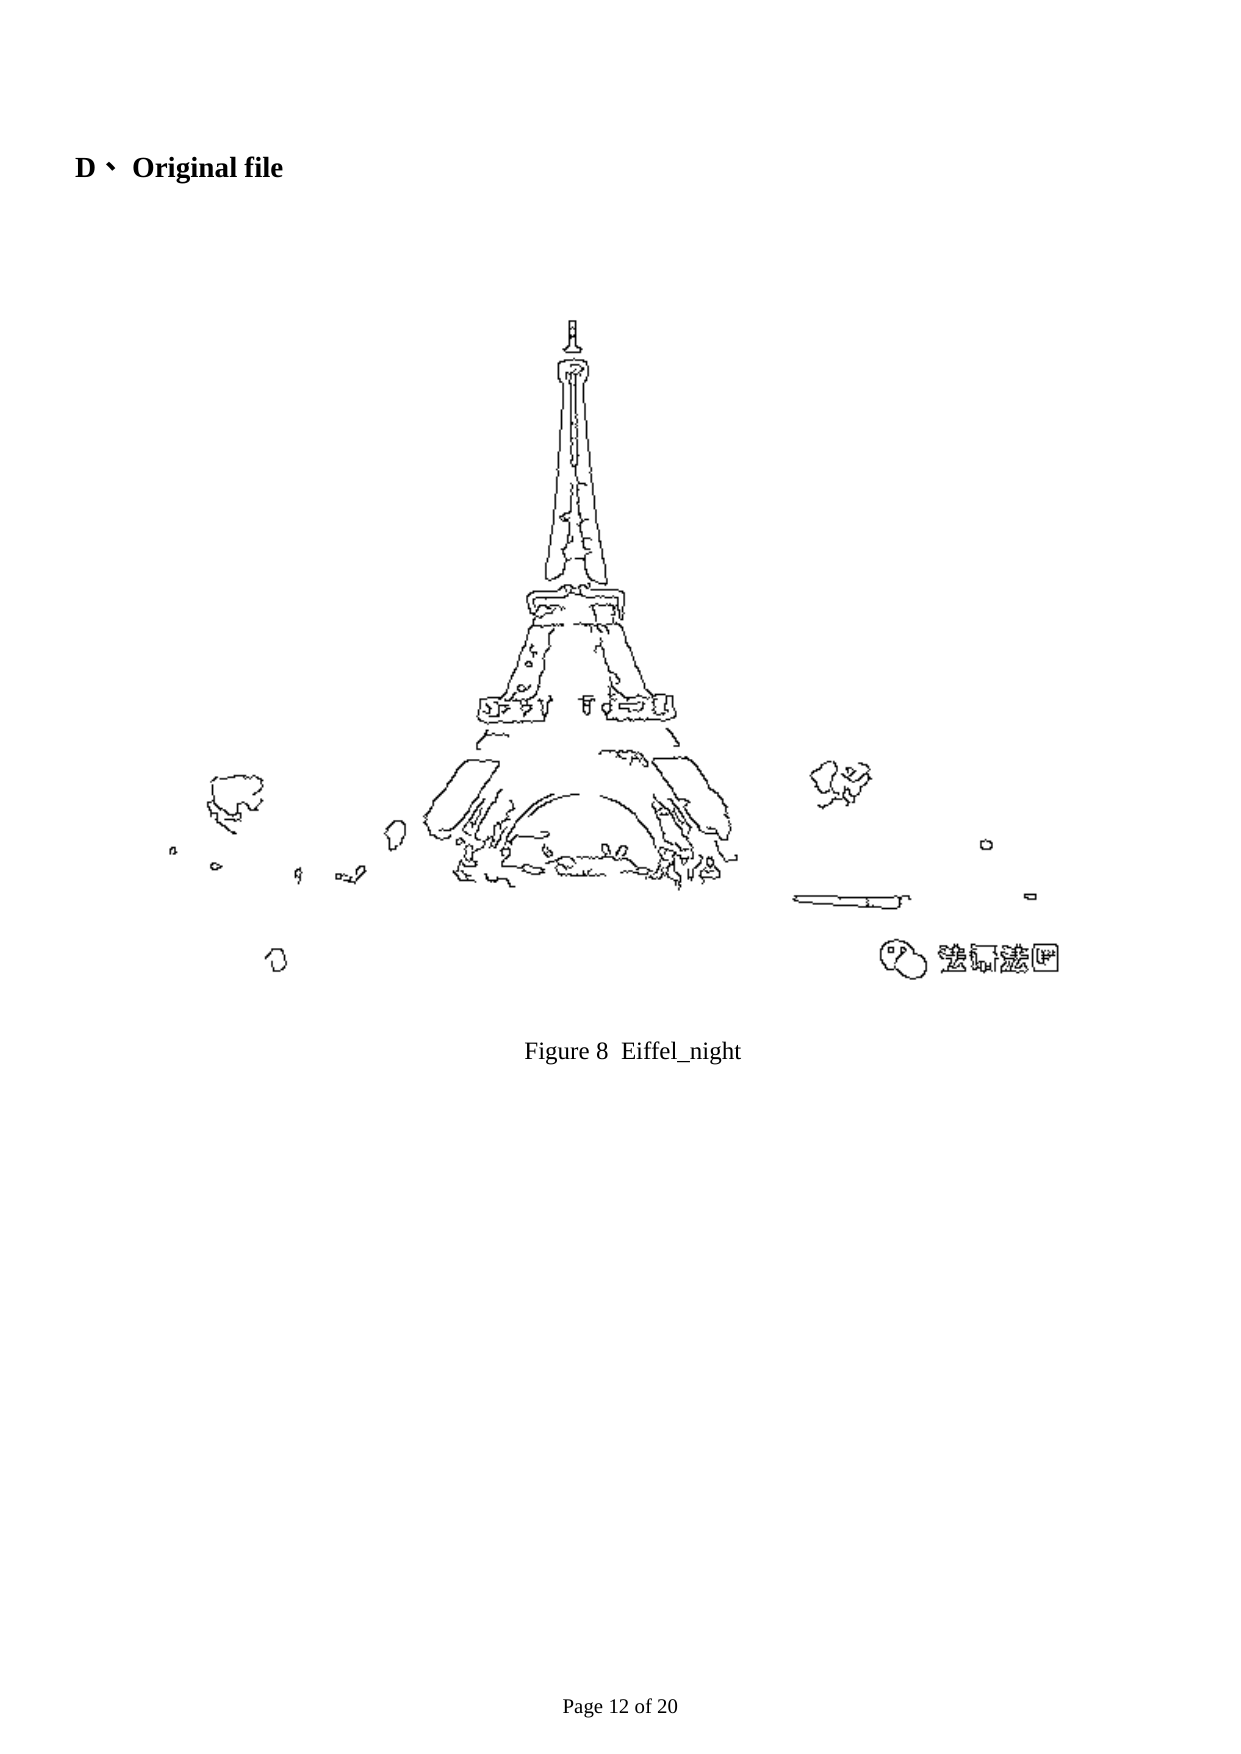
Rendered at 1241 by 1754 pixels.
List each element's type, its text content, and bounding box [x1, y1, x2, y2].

subtitle Original file [75, 127, 1165, 202]
picture [151, 244, 1090, 1008]
title Figure Eiffel_night [100, 1032, 1165, 1069]
